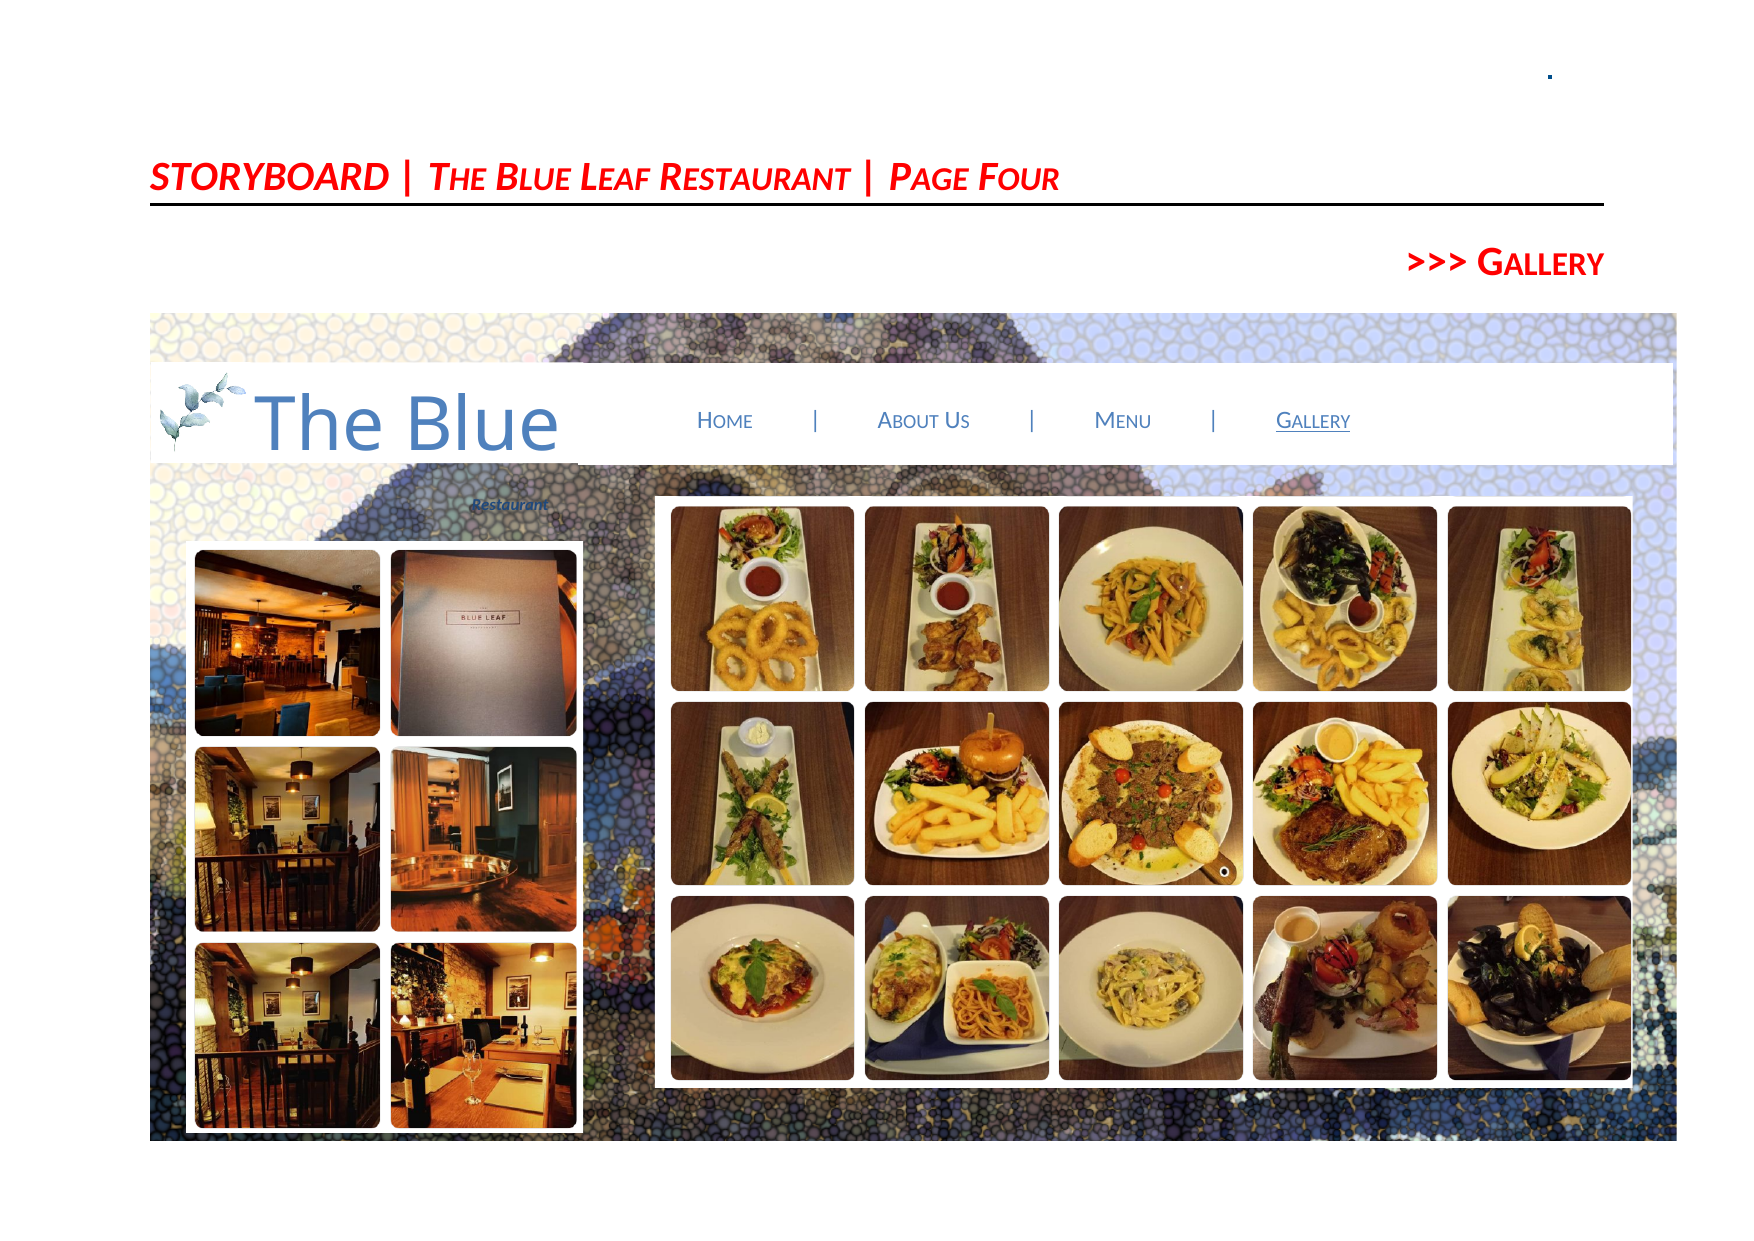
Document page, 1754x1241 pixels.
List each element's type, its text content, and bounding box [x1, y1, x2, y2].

text >>> Gallery [150, 234, 1604, 285]
text STORYBOARD | The Blue Leaf Restaurant | Page Four [150, 150, 1604, 203]
picture [150, 313, 1677, 1141]
